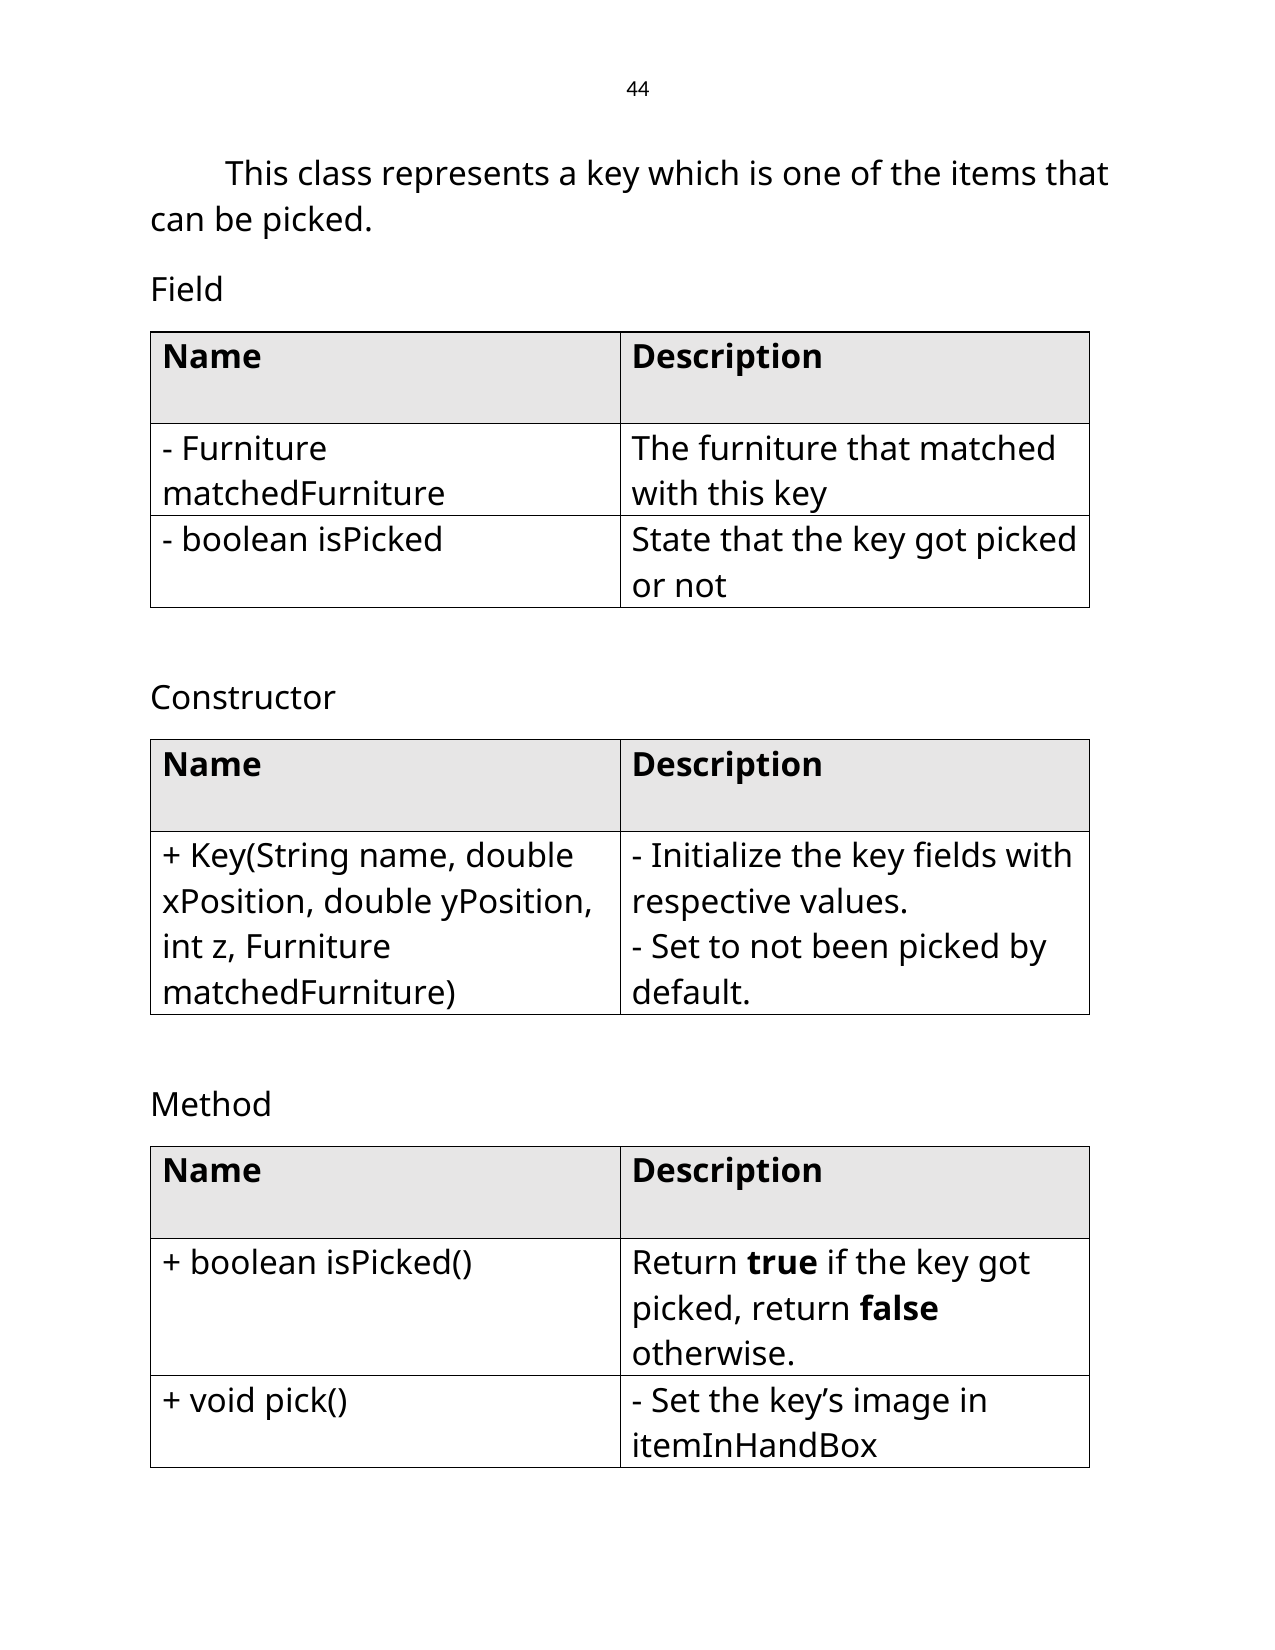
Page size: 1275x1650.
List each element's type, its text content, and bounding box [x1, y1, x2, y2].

table_header Description [621, 740, 1089, 831]
table_header Name [151, 1147, 620, 1238]
table_cell Return true if the key got picked, return false otherwise. [621, 1239, 1089, 1375]
table_header Description [621, 1147, 1089, 1238]
table_header Name [151, 333, 620, 423]
table_cell + Key(String name, double xPosition, double yPosition, int z, Furniture matchedFurniture) [151, 832, 620, 1014]
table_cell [621, 1376, 1089, 1467]
table_cell - Initialize the key fields with respective values. - Set to not been picked by default. [621, 832, 1089, 1014]
table_cell + void pick() [151, 1376, 620, 1467]
table_header Description [621, 333, 1089, 423]
table_cell State that the key got picked or not [621, 516, 1089, 607]
table_cell - boolean isPicked [151, 516, 620, 607]
table_header Name [151, 740, 620, 831]
text Field [150, 266, 1125, 311]
text Method [150, 1081, 1125, 1126]
text Constructor [150, 674, 1125, 719]
text This class represents a key which is one of the items that can be picked. [150, 150, 1125, 241]
table_cell The furniture that matched with this key [621, 424, 1089, 515]
table_cell - Furniture matchedFurniture [151, 424, 620, 515]
table_cell + boolean isPicked() [151, 1239, 620, 1375]
